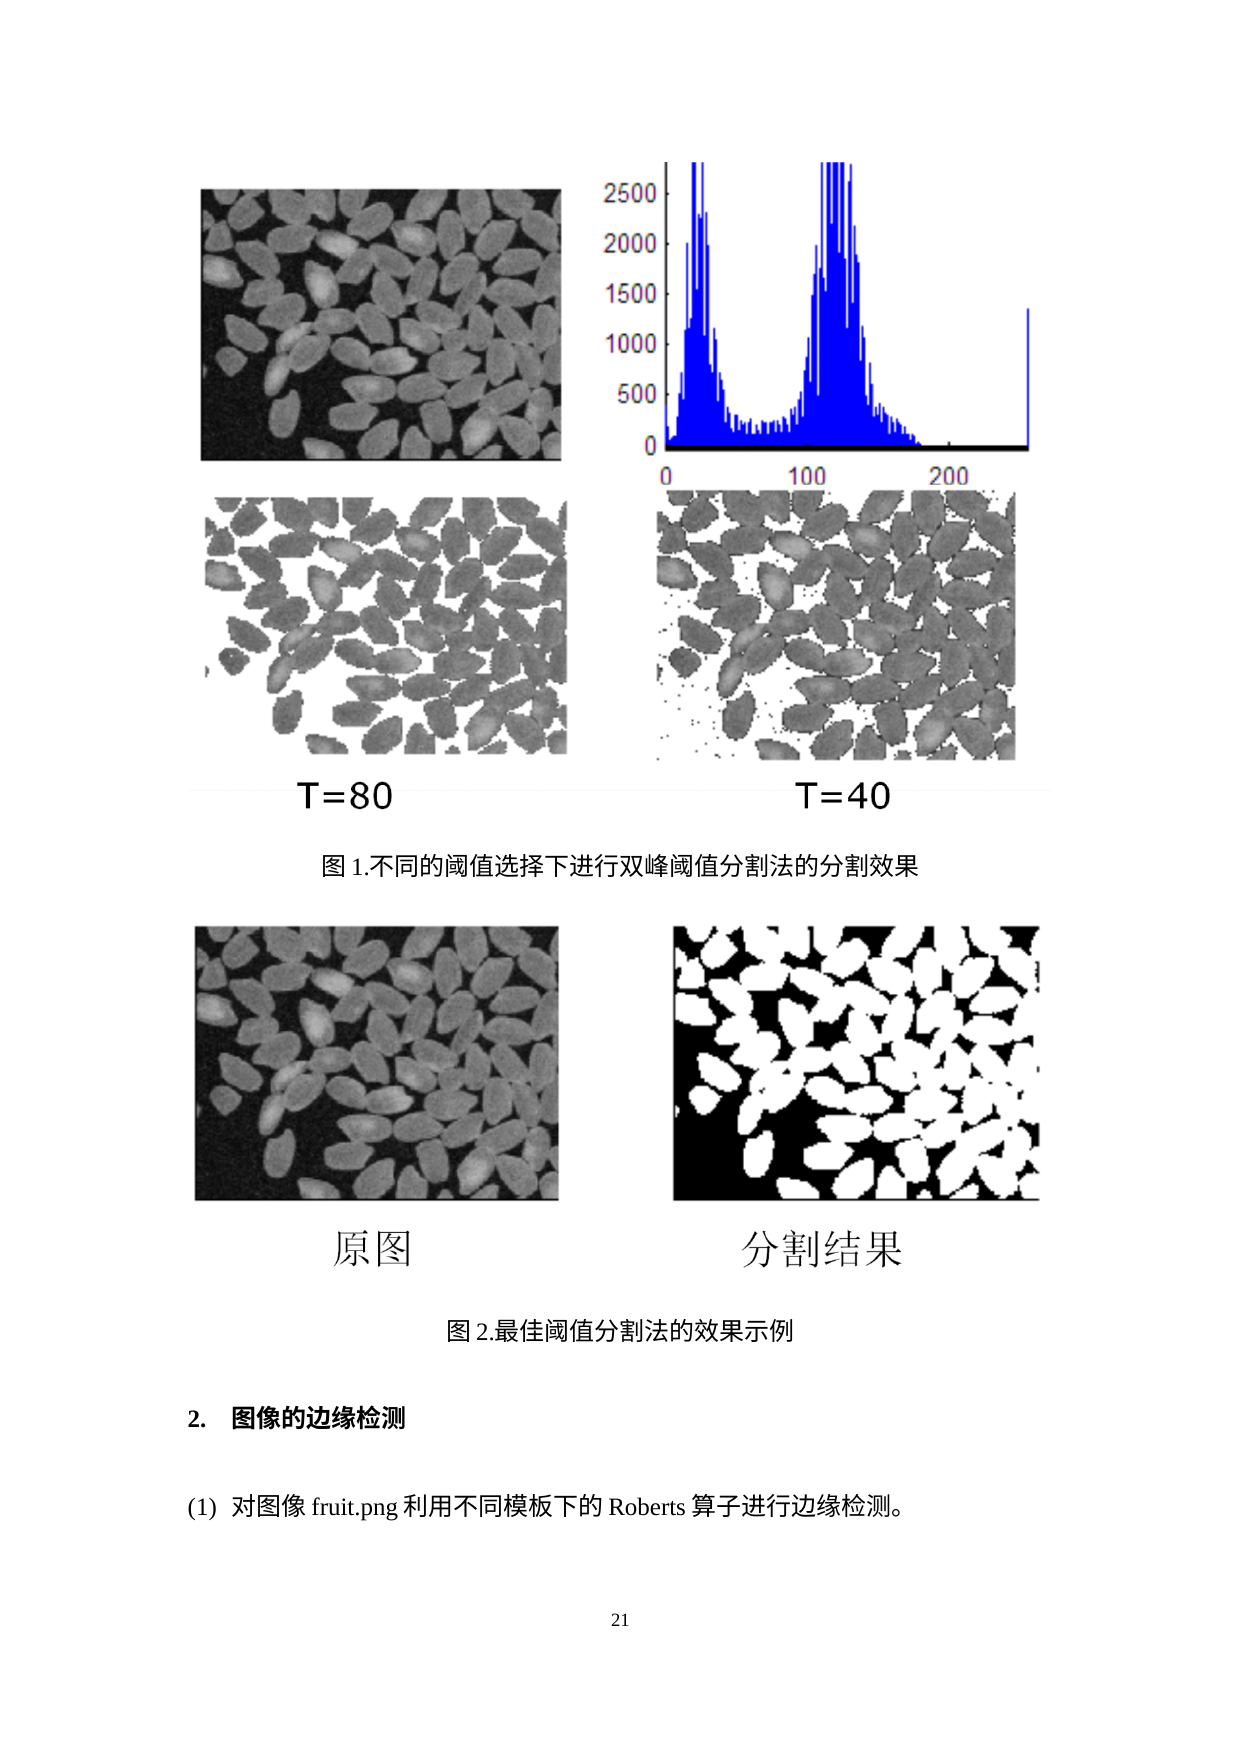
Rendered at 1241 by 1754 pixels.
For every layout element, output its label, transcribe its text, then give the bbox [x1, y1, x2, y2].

list 对图像fruit.png利用不同模板下的Roberts算子进行边缘检测。 [187, 1472, 1053, 1537]
picture [188, 162, 1052, 810]
text 图2.最佳阈值分割法的效果示例 [187, 1297, 1053, 1362]
list 图像的边缘检测 [187, 1384, 1053, 1449]
picture [187, 919, 1053, 1272]
text 图1.不同的阈值选择下进行双峰阈值分割法的分割效果 [187, 832, 1053, 897]
